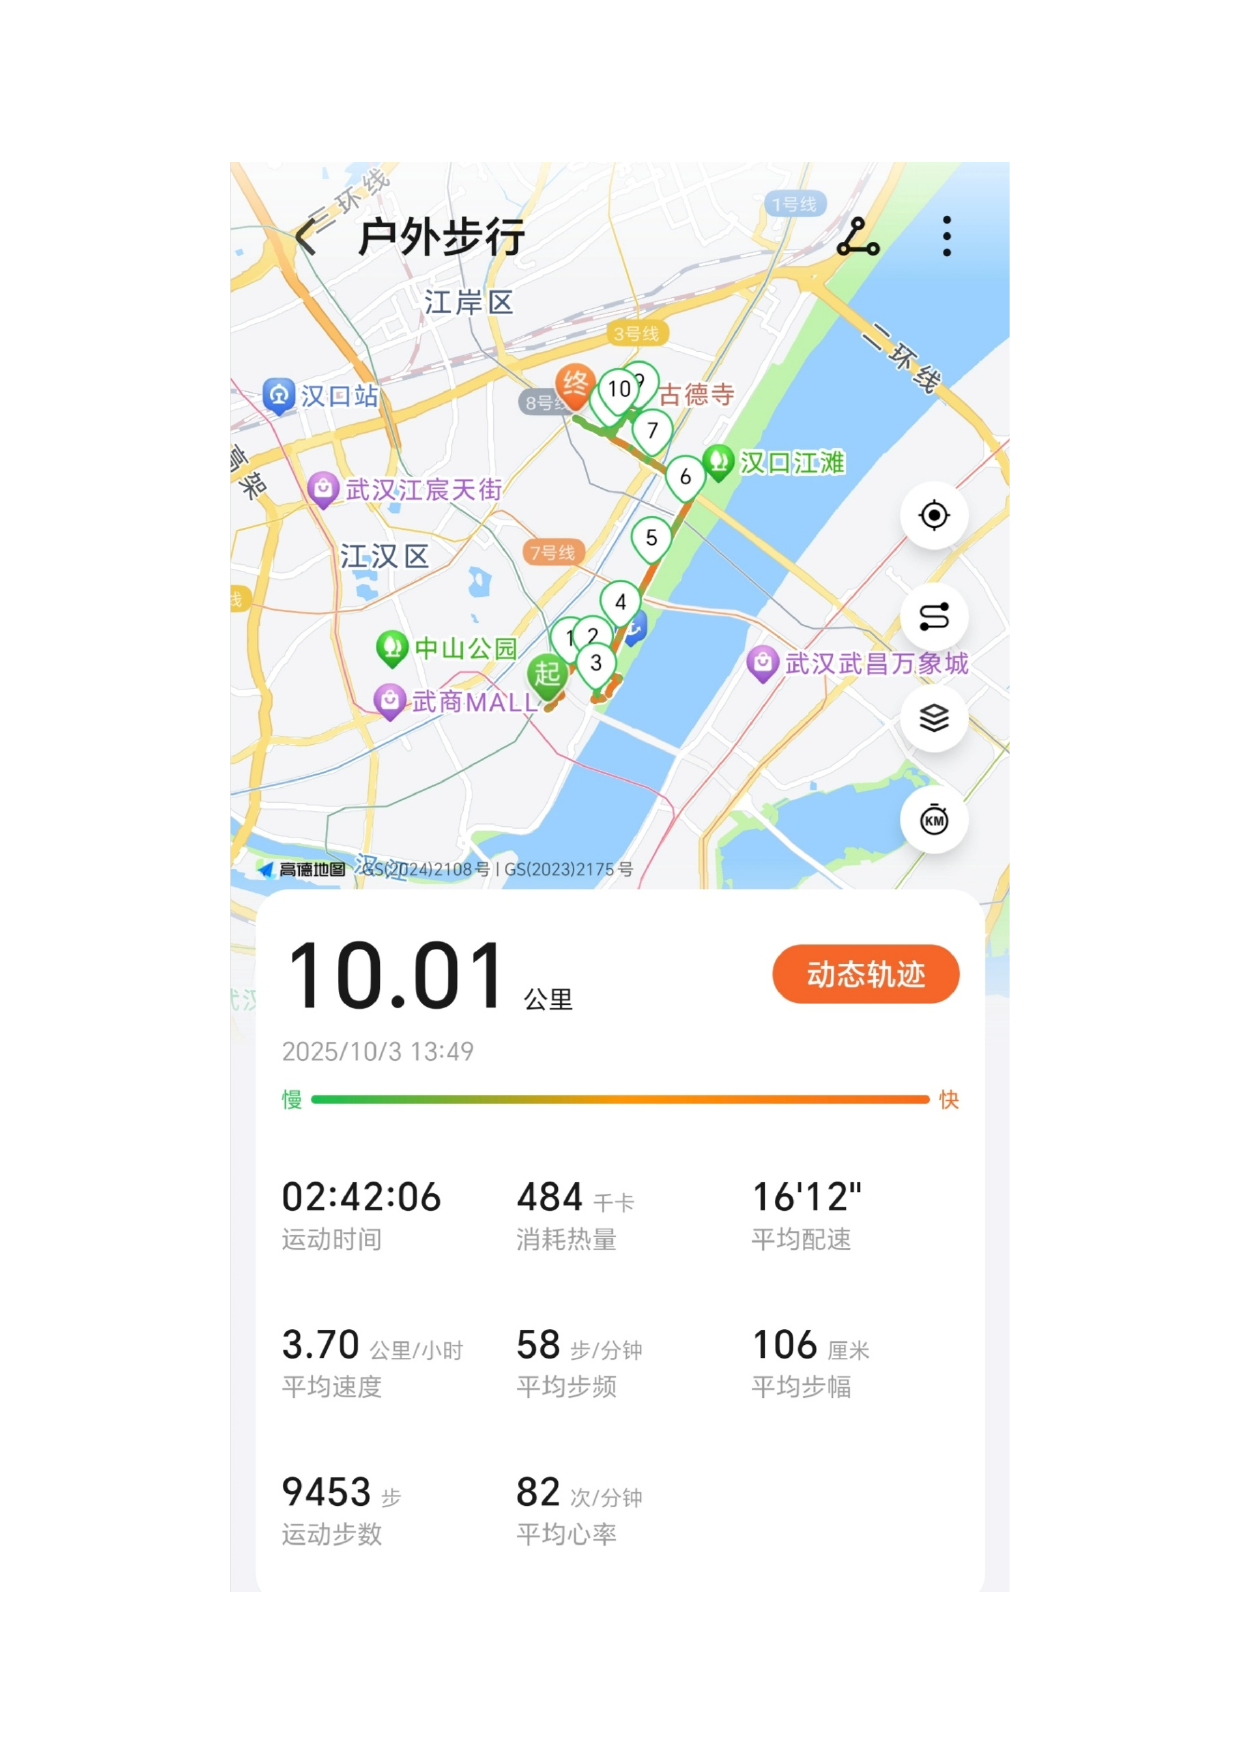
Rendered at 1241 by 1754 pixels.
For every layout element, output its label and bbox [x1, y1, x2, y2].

picture [230, 162, 1010, 1592]
